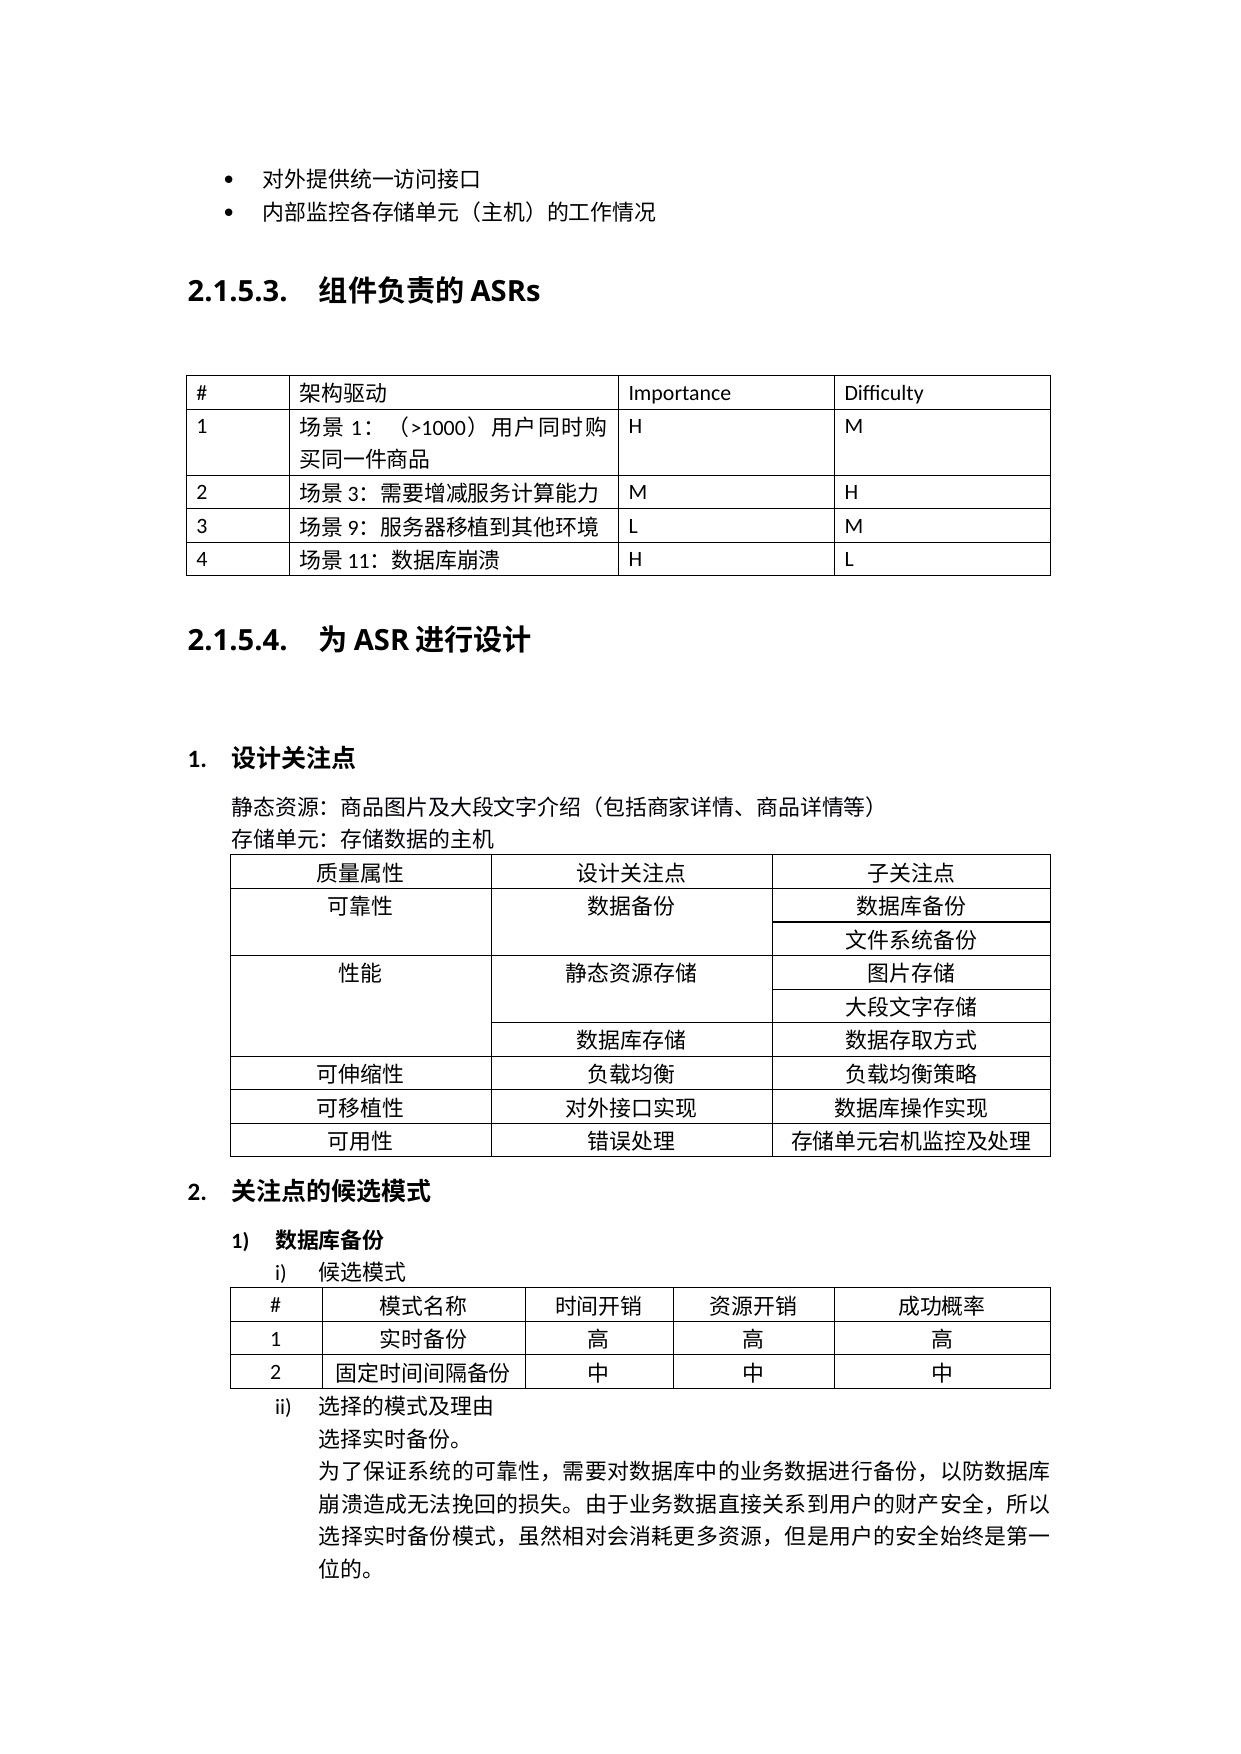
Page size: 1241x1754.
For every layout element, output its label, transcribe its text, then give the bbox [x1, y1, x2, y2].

table_cell M [835, 410, 1050, 474]
table_cell L [835, 543, 1050, 575]
table_cell 1 [187, 410, 289, 474]
list 候选模式 [275, 1255, 1053, 1287]
table_cell H [835, 476, 1050, 508]
list 内部监控各存储单元（主机）的工作情况 [225, 194, 1053, 227]
table_cell 文件系统备份 [773, 923, 1050, 955]
table_cell 中 [526, 1355, 673, 1388]
table_header # [187, 376, 289, 408]
table_cell 数据存取方式 [773, 1023, 1050, 1056]
table_cell 性能 [231, 956, 491, 1056]
table_header 设计关注点 [492, 855, 772, 888]
table_header Importance [619, 376, 834, 408]
table_cell 场景3：需要增减服务计算能力 [290, 476, 618, 508]
table_cell 高 [526, 1322, 673, 1354]
table_cell 4 [187, 543, 289, 575]
table_cell 错误处理 [492, 1124, 772, 1156]
table_cell 数据库存储 [492, 1023, 772, 1056]
list 为了保证系统的可靠性，需要对数据库中的业务数据进行备份，以防数据库崩溃造成无法挽回的损失。由于业务数据直接关系到用户的财产安全，所以选择实时备份模式，虽然相对会消耗更多资源，但是用户的安全始终是第一位的。 [319, 1454, 1053, 1584]
table_header 资源开销 [674, 1288, 834, 1321]
table_header # [231, 1288, 322, 1321]
table_header 子关注点 [773, 855, 1050, 888]
table_header 质量属性 [231, 855, 491, 888]
table_cell 高 [835, 1322, 1050, 1354]
table_cell 场景1：（>1000）用户同时购买同一件商品 [290, 410, 618, 474]
table_cell 数据库操作实现 [773, 1090, 1050, 1123]
table_cell 1 [231, 1322, 322, 1354]
table_header 时间开销 [526, 1288, 673, 1321]
table_cell 高 [674, 1322, 834, 1354]
text 静态资源：商品图片及大段文字介绍（包括商家详情、商品详情等） [231, 789, 1053, 822]
subtitle 为ASR进行设计 [187, 605, 1053, 670]
table_cell 中 [835, 1355, 1050, 1388]
table_header 模式名称 [323, 1288, 525, 1321]
table_cell 2 [187, 476, 289, 508]
subtitle 组件负责的ASRs [187, 256, 1053, 321]
list 选择的模式及理由 [275, 1389, 1053, 1421]
text 选择实时备份。 [275, 1421, 1053, 1454]
list 数据库备份 [231, 1222, 1053, 1255]
table_cell 可伸缩性 [231, 1057, 491, 1089]
table_cell 负载均衡 [492, 1057, 772, 1089]
table_cell 中 [674, 1355, 834, 1388]
table_cell H [619, 543, 834, 575]
table_cell 固定时间间隔备份 [323, 1355, 525, 1388]
text 存储单元：存储数据的主机 [231, 822, 1053, 854]
table_cell 实时备份 [323, 1322, 525, 1354]
table_cell 大段文字存储 [773, 990, 1050, 1022]
table_cell 可移植性 [231, 1090, 491, 1123]
table_header Difficulty [835, 376, 1050, 408]
table_cell M [835, 509, 1050, 542]
table_cell H [619, 410, 834, 474]
table_cell 静态资源存储 [492, 956, 772, 1022]
table_cell 图片存储 [773, 956, 1050, 988]
table_cell 可用性 [231, 1124, 491, 1156]
table_cell 数据备份 [492, 889, 772, 955]
table_cell L [619, 509, 834, 542]
list 对外提供统一访问接口 [225, 162, 1053, 194]
table_cell 2 [231, 1355, 322, 1388]
table_header 架构驱动 [290, 376, 618, 408]
table_header 成功概率 [835, 1288, 1050, 1321]
table_cell 可靠性 [231, 889, 491, 955]
table_cell 存储单元宕机监控及处理 [773, 1124, 1050, 1156]
table_cell 对外接口实现 [492, 1090, 772, 1123]
table_cell 负载均衡策略 [773, 1057, 1050, 1089]
table_cell 场景11：数据库崩溃 [290, 543, 618, 575]
table_cell M [619, 476, 834, 508]
table_cell 场景9：服务器移植到其他环境 [290, 509, 618, 542]
list 关注点的候选模式 [187, 1157, 1053, 1222]
table_cell 数据库备份 [773, 889, 1050, 921]
list 设计关注点 [187, 724, 1053, 789]
table_cell 3 [187, 509, 289, 542]
